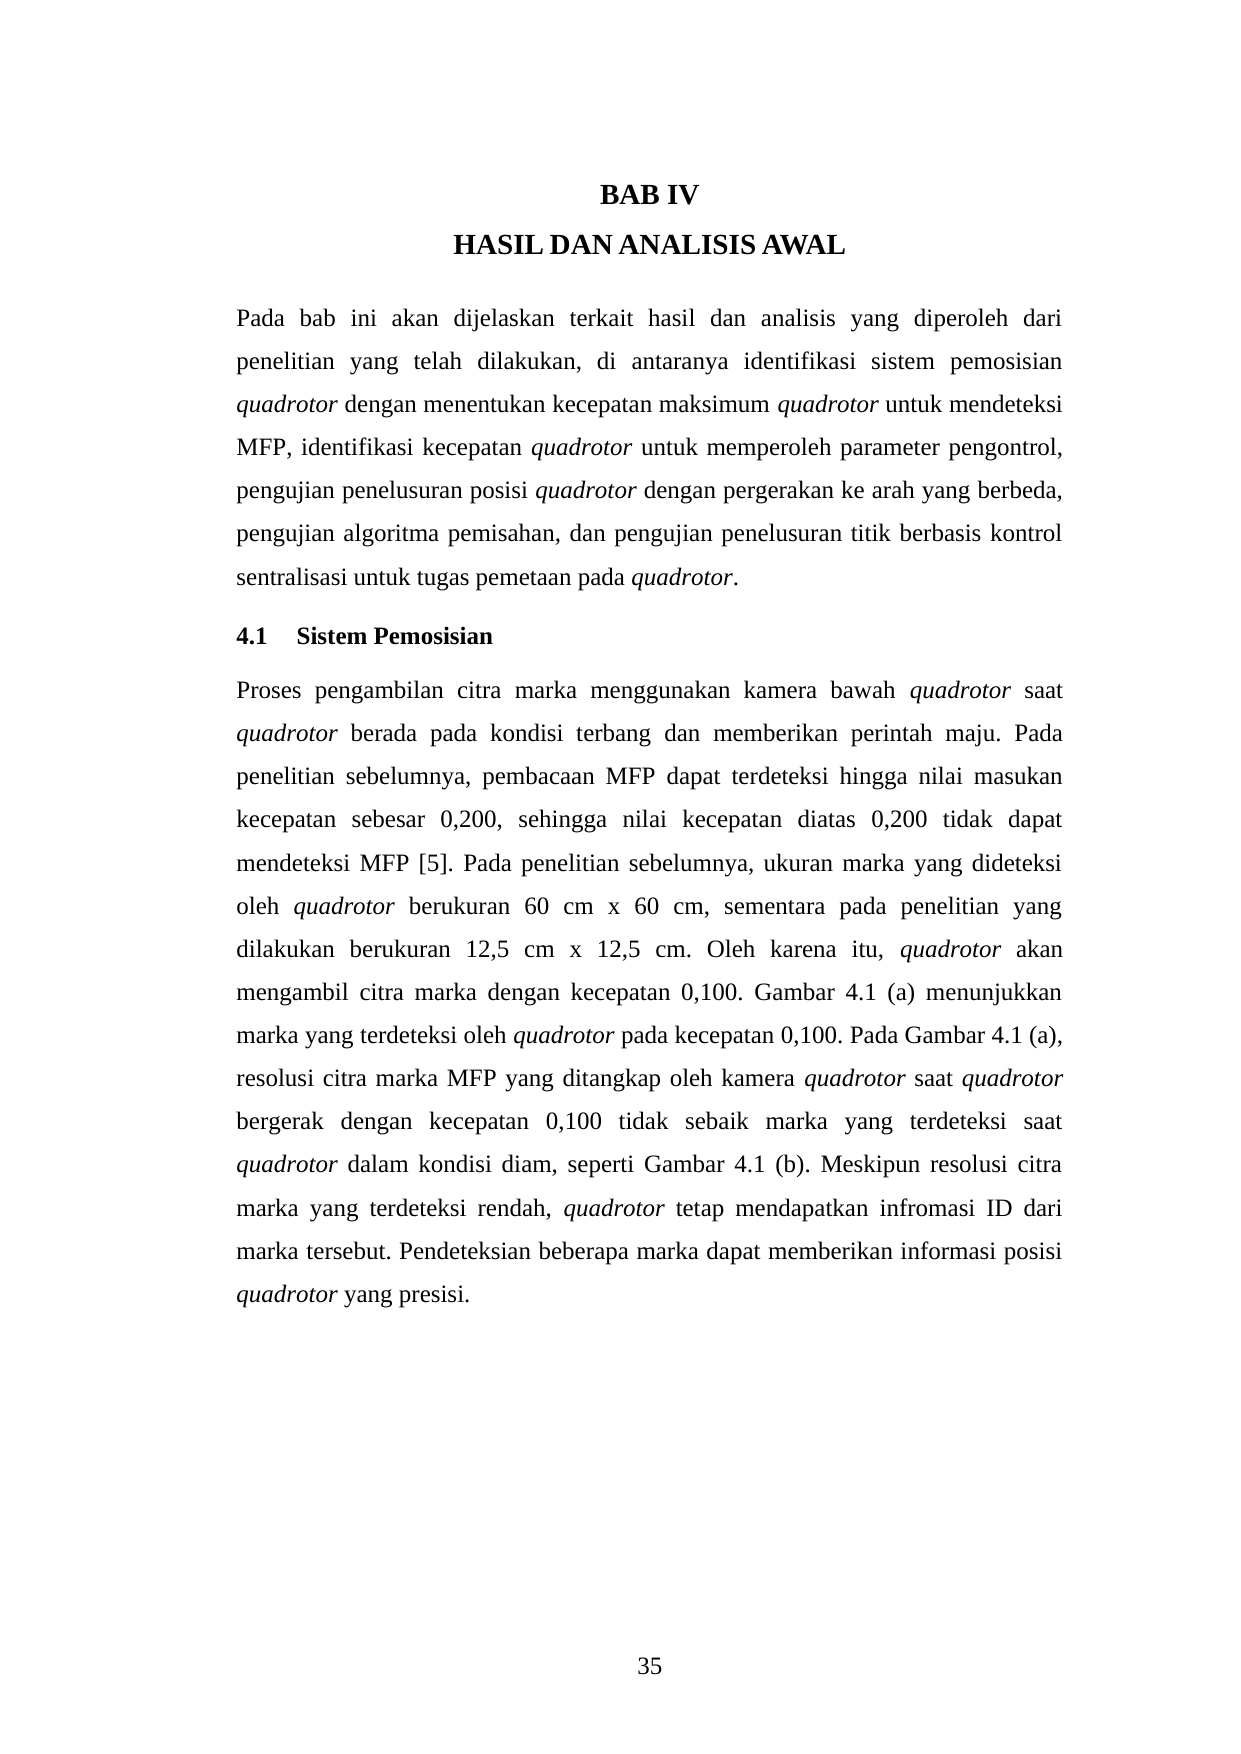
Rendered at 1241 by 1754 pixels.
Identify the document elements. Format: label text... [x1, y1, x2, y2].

subtitle Sistem Pemosisian [236, 621, 1063, 650]
text Pada bab ini akan dijelaskan terkait hasil dan analisis yang diperoleh dari penelitian yang telah dilakukan, di antaranya identifikasi sistem pemosisian quadrotor dengan menentukan kecepatan maksimum quadrotor untuk mendeteksi MFP, identifikasi kecepatan quadrotor untuk memperoleh parameter pengontrol, pengujian penelusuran posisi quadrotor dengan pergerakan ke arah yang berbeda, pengujian algoritma pemisahan, dan pengujian penelusuran titik berbasis kontrol sentralisasi untuk tugas pemetaan pada quadrotor. [236, 303, 1063, 590]
text Proses pengambilan citra marka menggunakan kamera bawah quadrotor saat quadrotor berada pada kondisi terbang dan memberikan perintah maju. Pada penelitian sebelumnya, pembacaan MFP dapat terdeteksi hingga nilai masukan kecepatan sebesar 0,200, sehingga nilai kecepatan diatas 0,200 tidak dapat mendeteksi MFP [5]. Pada penelitian sebelumnya, ukuran marka yang dideteksi oleh quadrotor berukuran 60 cm x 60 cm, sementara pada penelitian yang dilakukan berukuran 12,5 cm x 12,5 cm. Oleh karena itu, quadrotor akan mengambil citra marka dengan kecepatan 0,100. Gambar 4.1 (a) menunjukkan marka yang terdeteksi oleh quadrotor pada kecepatan 0,100. Pada Gambar 4.1 (a), resolusi citra marka MFP yang ditangkap oleh kamera quadrotor saat quadrotor bergerak dengan kecepatan 0,100 tidak sebaik marka yang terdeteksi saat quadrotor dalam kondisi diam, seperti Gambar 4.1 (b). Meskipun resolusi citra marka yang terdeteksi rendah, quadrotor tetap mendapatkan infromasi ID dari marka tersebut. Pendeteksian beberapa marka dapat memberikan informasi posisi quadrotor yang presisi. [236, 675, 1063, 1308]
title BAB IV HASIL DAN ANALISIS AWAL [236, 177, 1063, 261]
